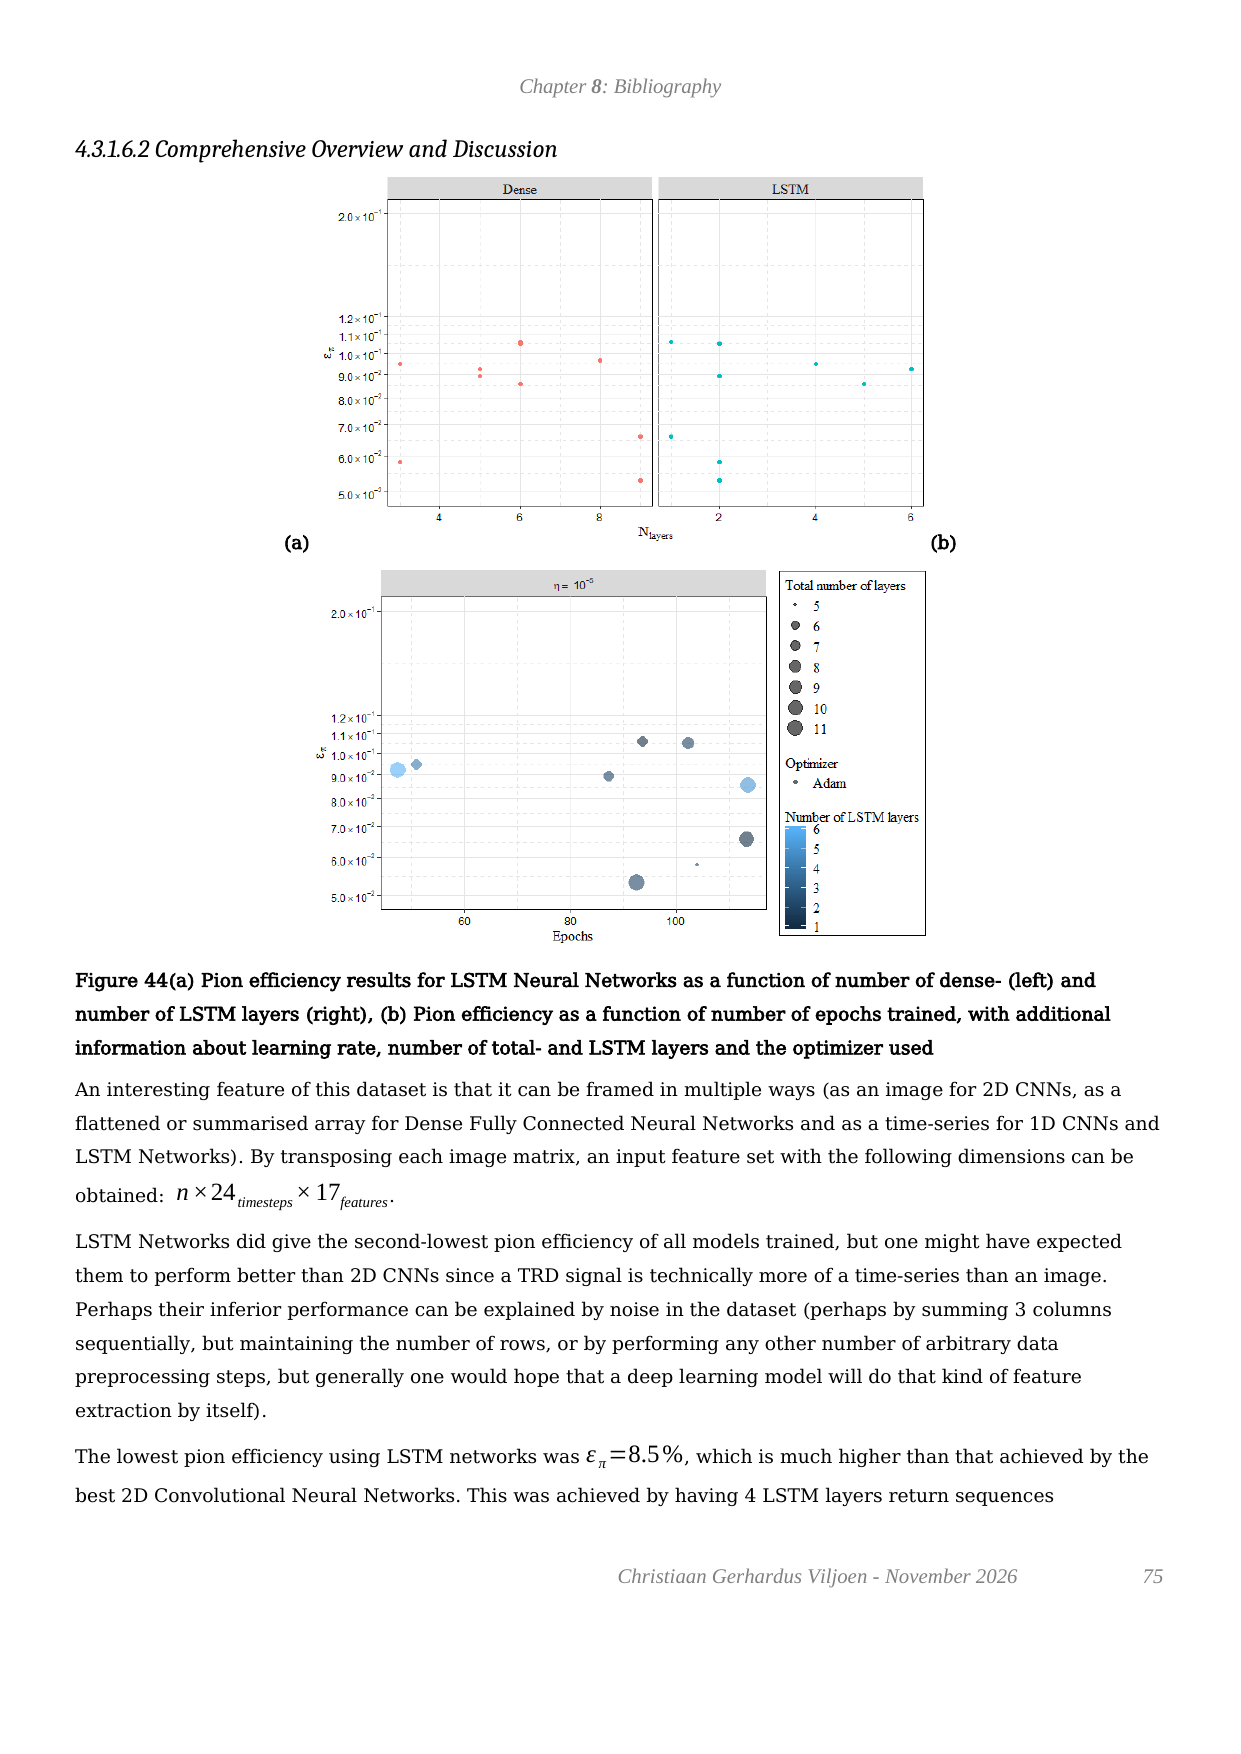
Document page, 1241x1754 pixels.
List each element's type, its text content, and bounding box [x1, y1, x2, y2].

picture [308, 564, 932, 949]
picture [316, 170, 930, 549]
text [75, 1441, 1165, 1506]
text Figure 44(a) Pion efficiency results for LSTM Neural Networks as a function of number of dense- (left) and number of LSTM layers (right), (b) Pion efficiency as a function of number of epochs trained, with additional information about learning rate, number of total- and LSTM layers and the optimizer used [75, 968, 1165, 1058]
subtitle Comprehensive Overview and Discussion [75, 135, 1165, 164]
text An interesting feature of this dataset is that it can be framed in multiple ways (as an image for 2D CNNs, as a flattened or summarised array for Dense Fully Connected Neural Networks and as a time-series for 1D CNNs and LSTM Networks). By transposing each image matrix, an input feature set with the following dimensions can be obtained: . [75, 1078, 1165, 1210]
text LSTM Networks did give the second-lowest pion efficiency of all models trained, but one might have expected them to perform better than 2D CNNs since a TRD signal is technically more of a time-series than an image. Perhaps their inferior performance can be explained by noise in the dataset (perhaps by summing 3 columns sequentially, but maintaining the number of rows, or by performing any other number of arbitrary data preprocessing steps, but generally one would hope that a deep learning model will do that kind of feature extraction by itself). [75, 1230, 1165, 1421]
